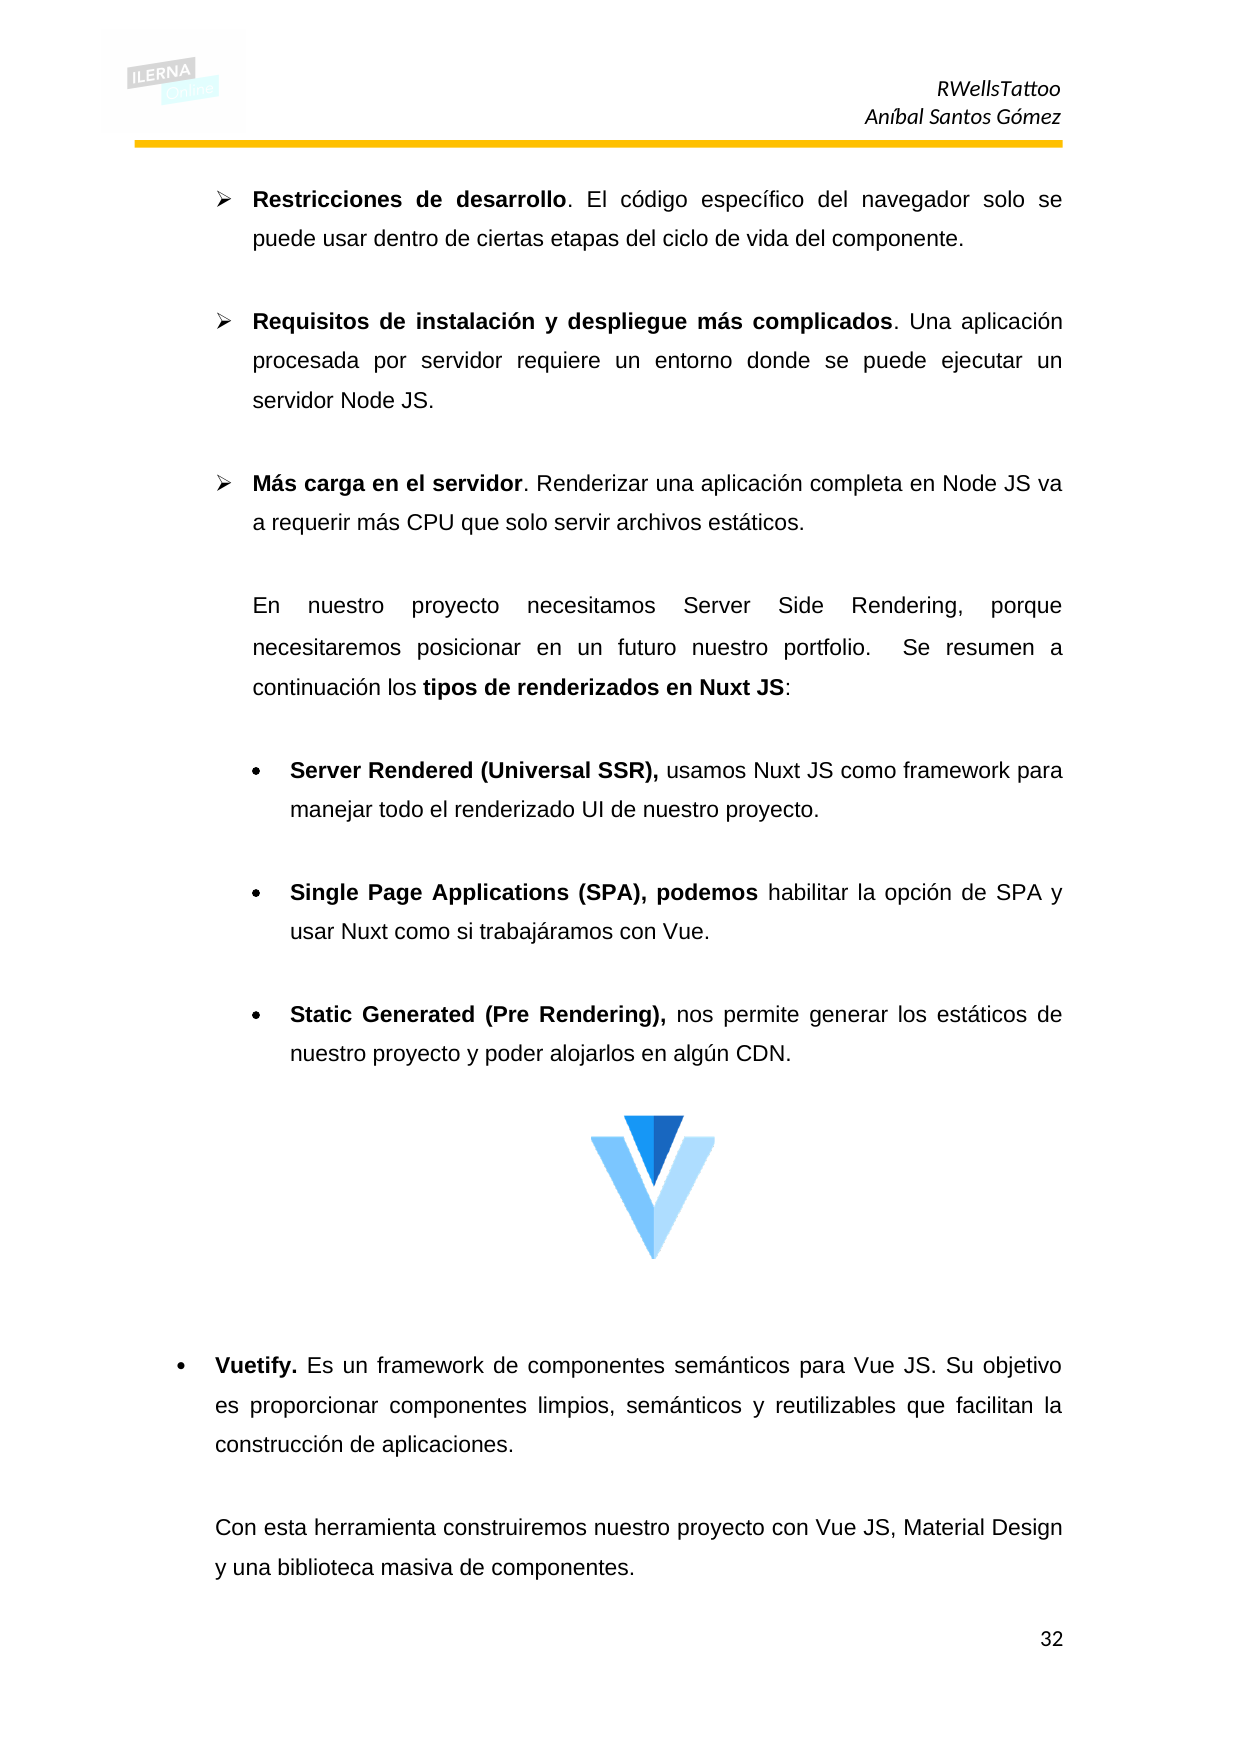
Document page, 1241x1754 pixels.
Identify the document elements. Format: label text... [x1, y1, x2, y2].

list Requisitos de instalación y despliegue más complicados. Una aplicación procesada por servidor requiere un entorno donde se puede ejecutar un servidor Node JS. [215, 308, 1063, 413]
text Con esta herramienta construiremos nuestro proyecto con Vue JS, Material Design y una biblioteca masiva de componentes. [215, 1514, 1063, 1580]
list Single Page Applications (SPA), podemos habilitar la opción de SPA y usar Nuxt como si trabajáramos con Vue. [252, 879, 1063, 945]
list Vuetify. Es un framework de componentes semánticos para Vue JS. Su objetivo es proporcionar componentes limpios, semánticos y reutilizables que facilitan la construcción de aplicaciones. [177, 1352, 1063, 1458]
text En nuestro proyecto necesitamos Server Side Rendering, porque necesitaremos posicionar en un futuro nuestro portfolio. Se resumen a continuación los tipos de renderizados en Nuxt JS: [252, 592, 1063, 701]
list Server Rendered (Universal SSR), usamos Nuxt JS como framework para manejar todo el renderizado UI de nuestro proyecto. [252, 757, 1063, 823]
list Static Generated (Pre Rendering), nos permite generar los estáticos de nuestro proyecto y poder alojarlos en algún CDN. [252, 1001, 1063, 1067]
list Más carga en el servidor. Renderizar una aplicación completa en Node JS va a requerir más CPU que solo servir archivos estáticos. [215, 469, 1063, 535]
list Restricciones de desarrollo. El código específico del navegador solo se puede usar dentro de ciertas etapas del ciclo de vida del componente. [215, 186, 1063, 252]
picture [589, 1115, 714, 1257]
